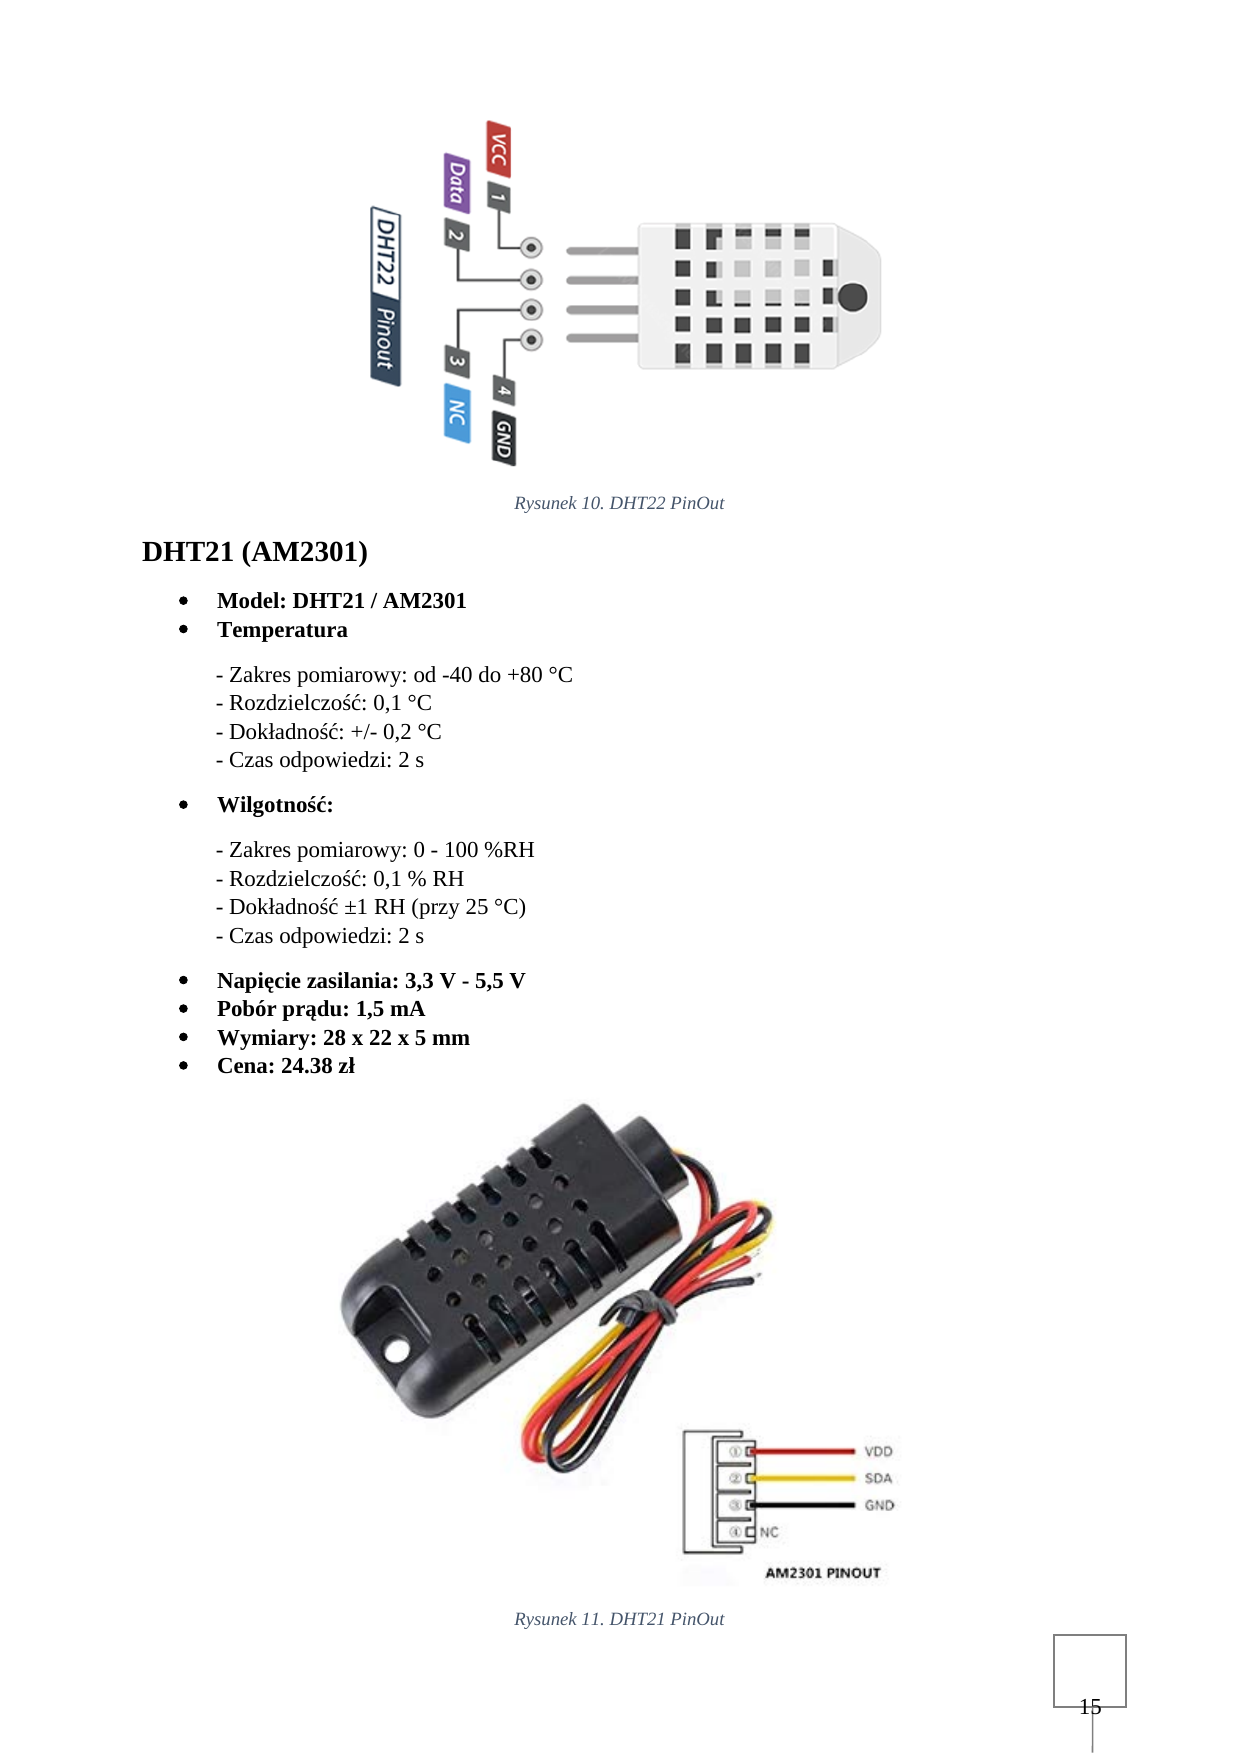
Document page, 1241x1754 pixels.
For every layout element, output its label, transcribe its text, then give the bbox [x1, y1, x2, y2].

list Napięcie zasilania: 3,3 V - 5,5 V [179, 967, 1128, 993]
list Model: DHT21 / AM2301 [179, 587, 1128, 614]
text Rysunek 11. DHT21 PinOut [112, 1608, 1128, 1630]
list Wymiary: 28 x 22 x 5 mm [179, 1024, 1128, 1050]
list Cena: 24.38 zł [179, 1052, 1128, 1078]
picture [332, 1097, 908, 1590]
list Pobór prądu: 1,5 mA [179, 995, 1128, 1022]
list Temperatura [179, 616, 1128, 642]
text DHT21 (AM2301) [142, 534, 1128, 568]
text Rysunek 10. DHT22 PinOut [112, 492, 1128, 514]
list Wilgotność: [179, 791, 1128, 818]
text - Zakres pomiarowy: od -40 do +80 °C - Rozdzielczość: 0,1 °C - Dokładność: +/- 0,2 °C - Czas odpowiedzi: 2 s [216, 661, 1128, 772]
picture [351, 114, 894, 474]
text - Zakres pomiarowy: 0 - 100 %RH - Rozdzielczość: 0,1 % RH - Dokładność ±1 RH (przy 25 °C) - Czas odpowiedzi: 2 s [216, 836, 1128, 948]
